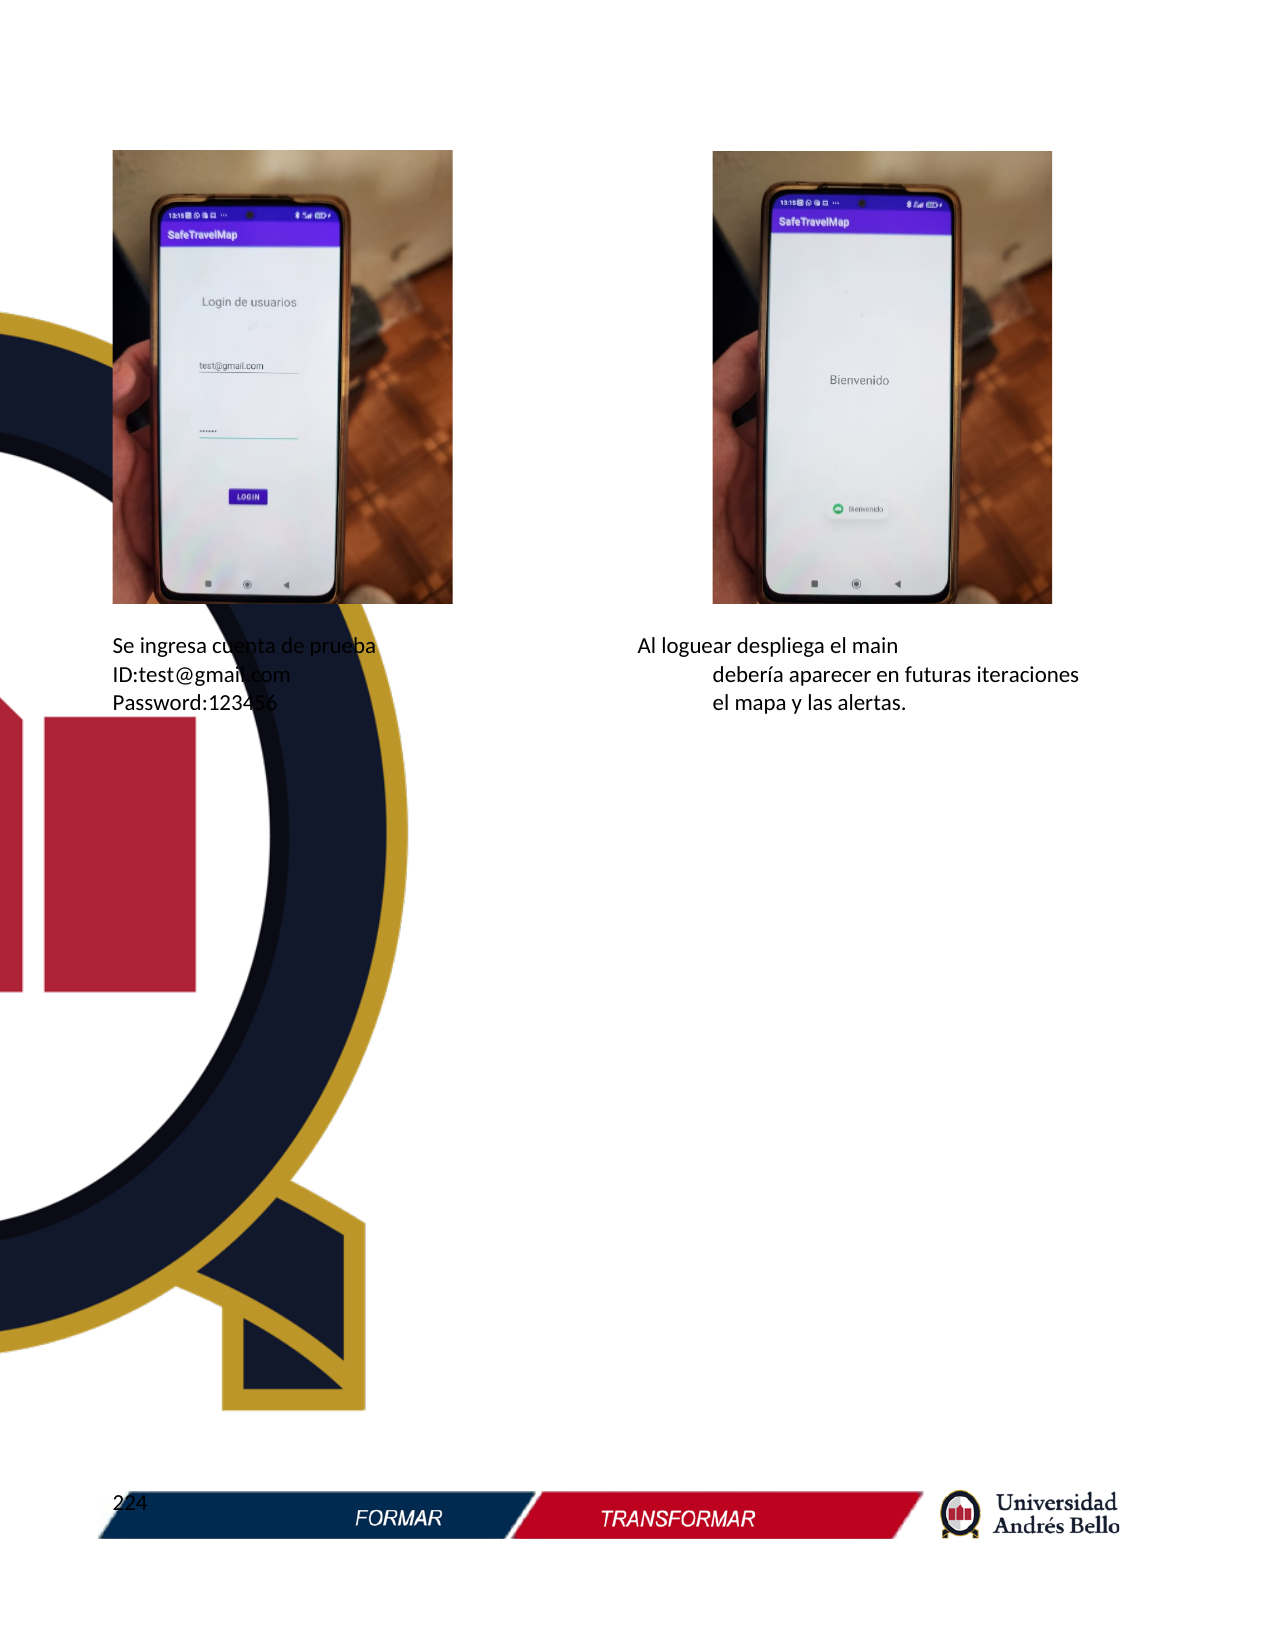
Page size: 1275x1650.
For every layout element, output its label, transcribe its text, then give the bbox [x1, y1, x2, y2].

text Password:123456 el mapa y las alertas. [112, 688, 1162, 716]
picture [0, 150, 453, 1423]
text Se ingresa cuenta de prueba Al loguear despliega el main [112, 632, 1162, 660]
picture [97, 1489, 1120, 1539]
picture [712, 151, 1053, 604]
text ID:test@gmail.com debería aparecer en futuras iteraciones [112, 660, 1162, 688]
